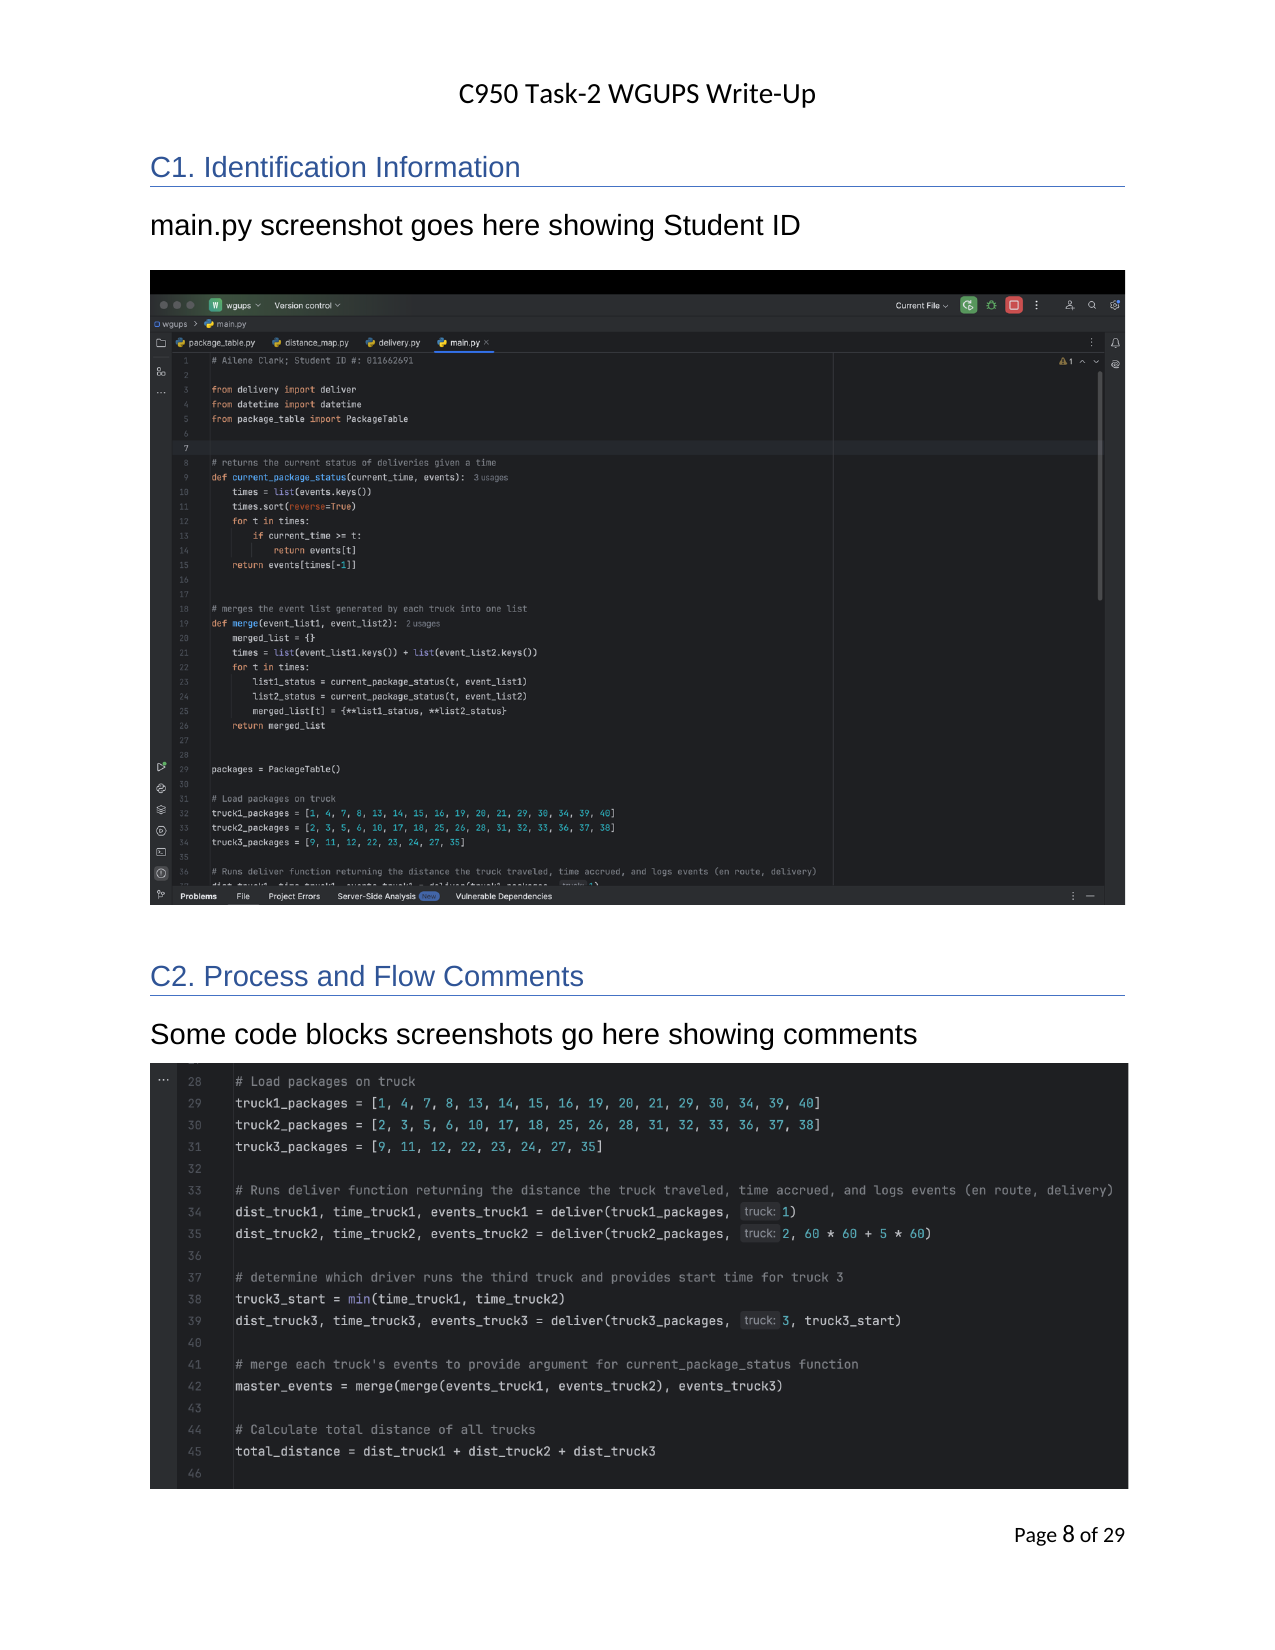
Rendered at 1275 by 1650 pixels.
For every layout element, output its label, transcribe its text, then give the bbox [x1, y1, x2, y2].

picture [150, 1063, 1129, 1489]
subtitle C1. Identification Information [150, 150, 1125, 186]
text Some code blocks screenshots go here showing comments [150, 1017, 1125, 1063]
subtitle C2. Process and Flow Comments [150, 959, 1125, 995]
text main.py screenshot goes here showing Student ID [150, 208, 1125, 241]
picture [150, 270, 1125, 905]
